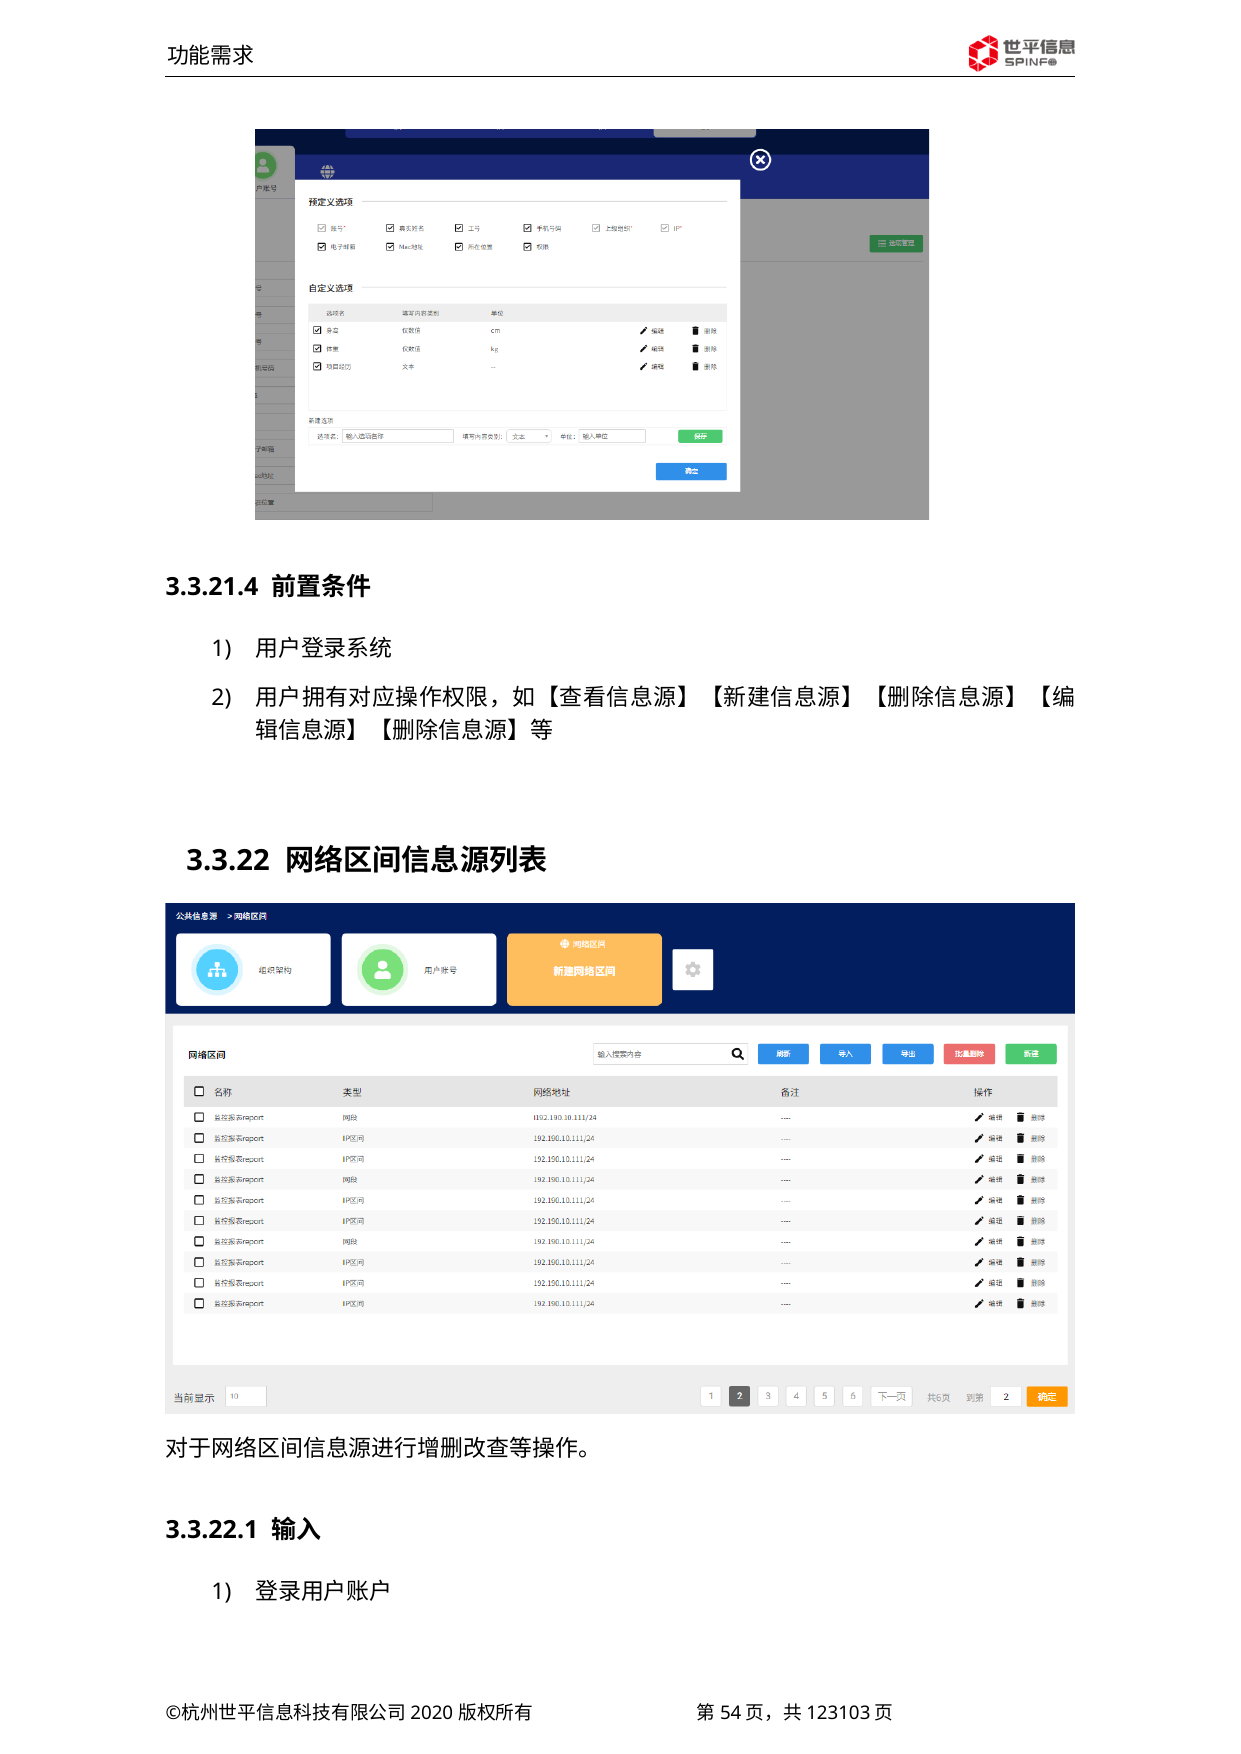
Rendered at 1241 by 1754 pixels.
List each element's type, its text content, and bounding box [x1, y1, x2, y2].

picture [165, 903, 1075, 1414]
picture [255, 129, 930, 520]
list 用户拥有对应操作权限，如【查看信息源】【新建信息源】【删除信息源】【编辑信息源】【删除信息源】等 [211, 679, 1075, 746]
subtitle 网络区间信息源列表 [165, 826, 1075, 891]
text 对于网络区间信息源进行增删改查等操作。 [165, 1429, 1075, 1463]
subtitle 前置条件 [165, 552, 1075, 617]
subtitle 输入 [165, 1495, 1075, 1560]
list 用户登录系统 [211, 629, 1075, 663]
picture [968, 33, 1075, 74]
list 登录用户账户 [211, 1573, 1075, 1606]
